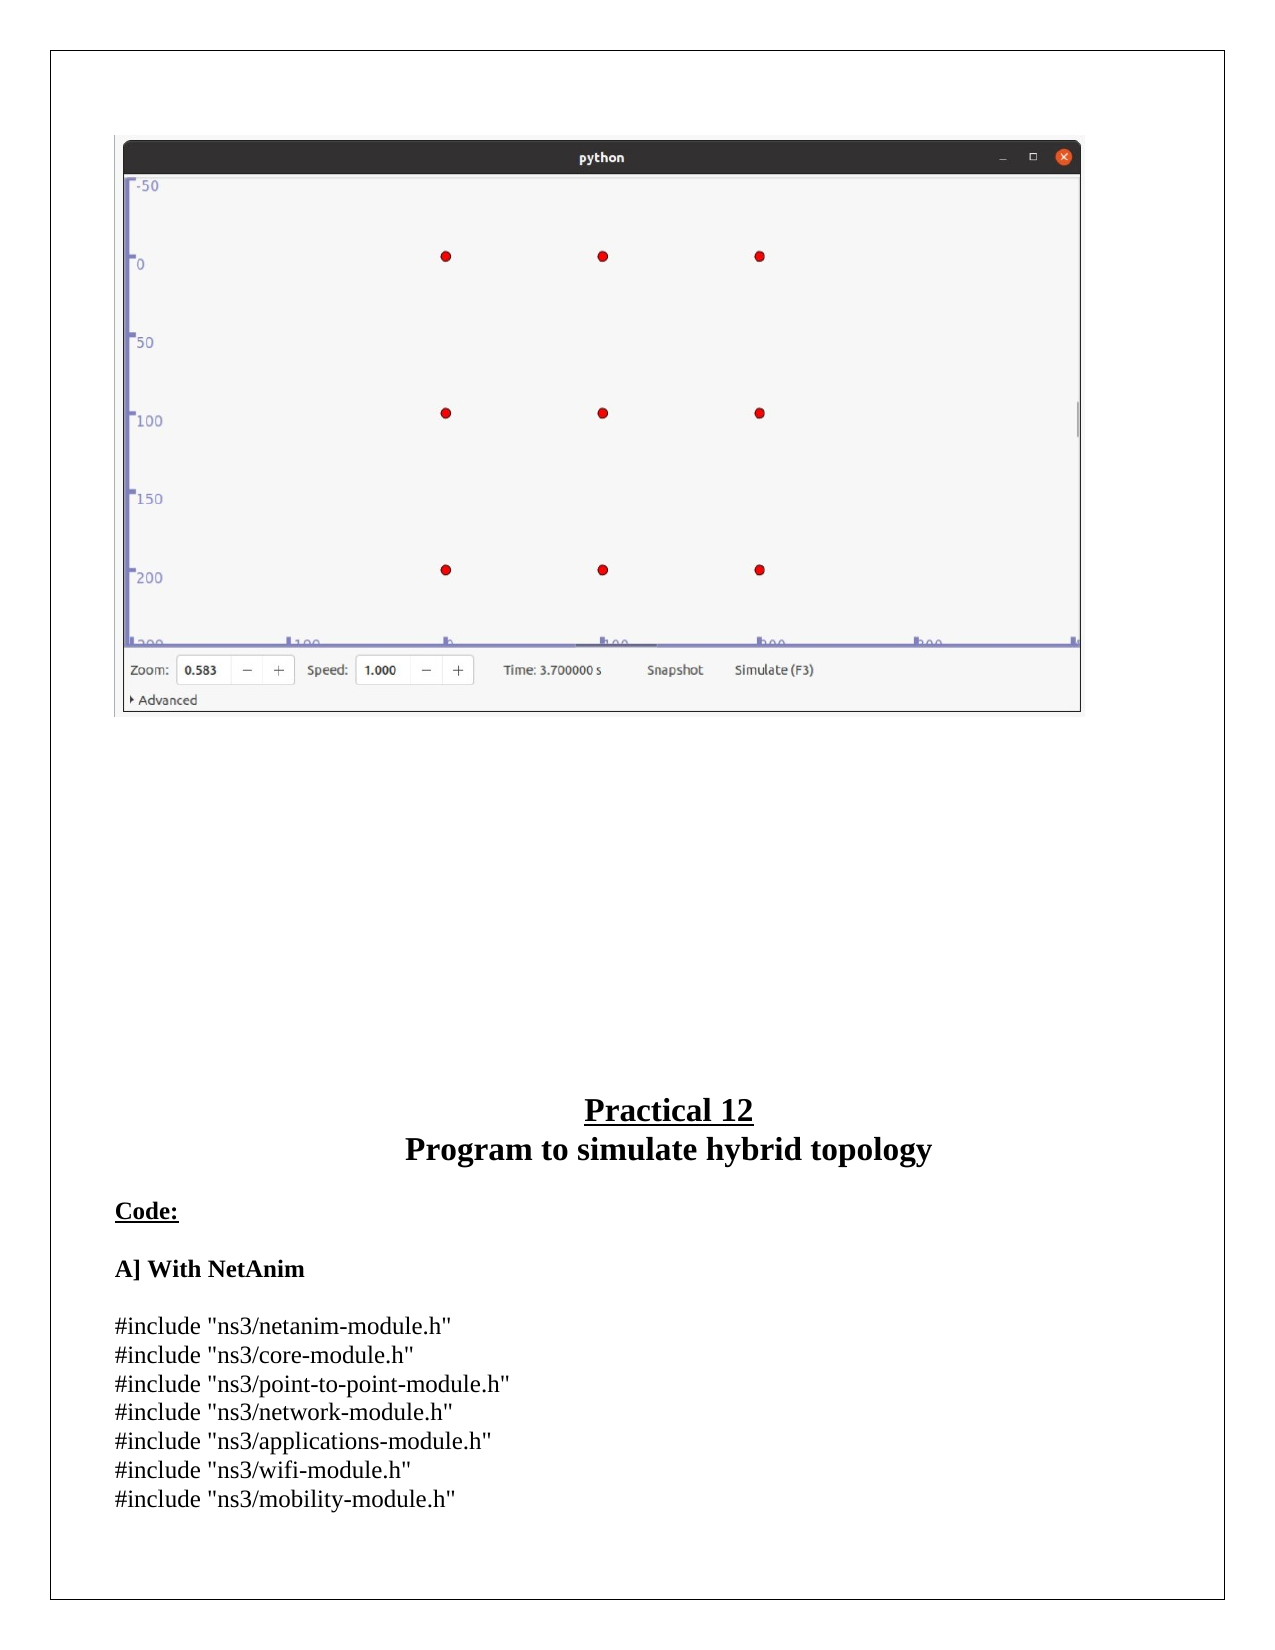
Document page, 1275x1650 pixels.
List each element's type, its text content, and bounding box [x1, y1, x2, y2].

text #include "ns3/point-to-point-module.h" [114, 1369, 1223, 1397]
text Practical 12 [114, 1091, 1223, 1129]
text #include "ns3/wifi-module.h" [114, 1455, 1223, 1484]
text #include "ns3/netanim-module.h" [114, 1311, 1223, 1340]
text #include "ns3/applications-module.h" [114, 1426, 1223, 1455]
text #include "ns3/core-module.h" [114, 1340, 1223, 1369]
text A] With NetAnim [114, 1254, 1223, 1282]
text Program to simulate hybrid topology [114, 1129, 1223, 1167]
picture [114, 135, 1086, 717]
text Code: [114, 1196, 1223, 1225]
text #include "ns3/network-module.h" [114, 1397, 1223, 1426]
text #include "ns3/mobility-module.h" [114, 1484, 1223, 1512]
